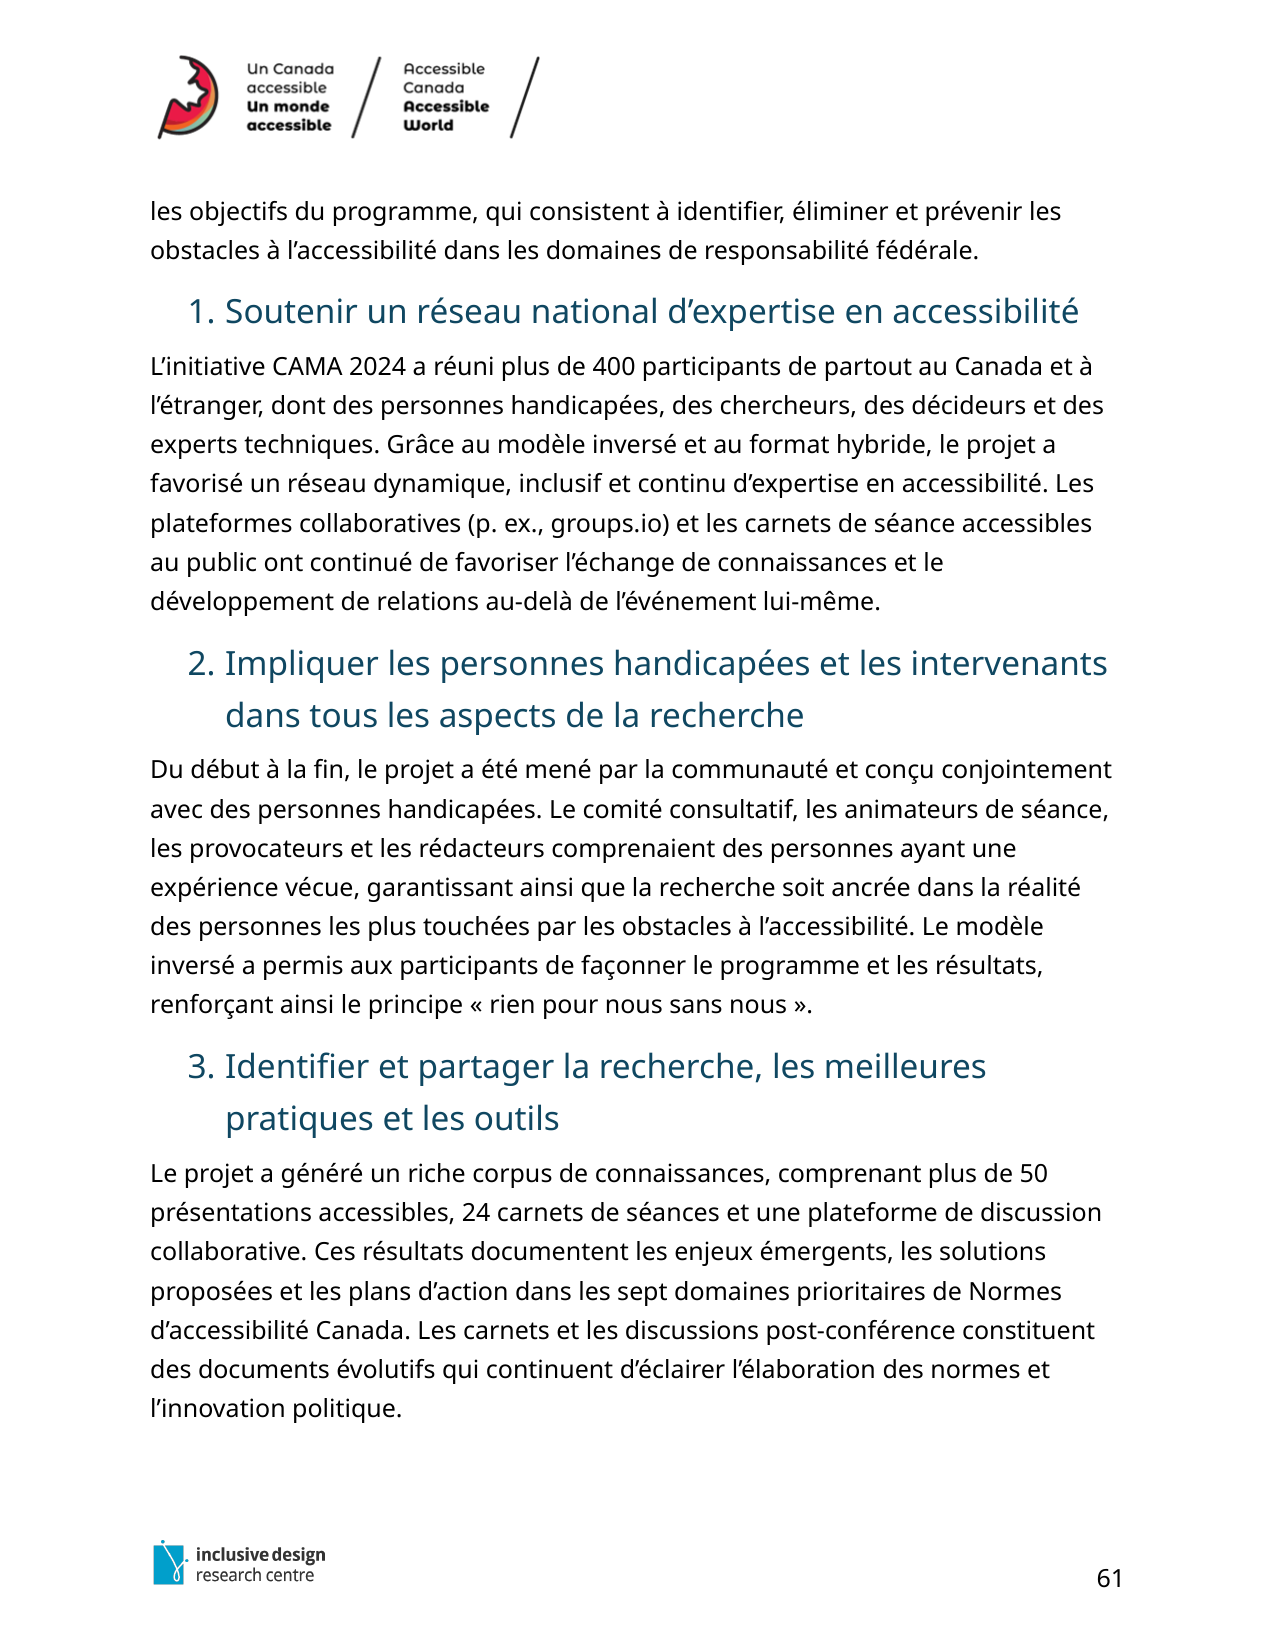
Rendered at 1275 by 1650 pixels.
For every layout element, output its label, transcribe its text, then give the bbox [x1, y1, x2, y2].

subtitle Soutenir un réseau national d’expertise en accessibilité [187, 288, 1125, 333]
text Du début à la fin, le projet a été mené par la communauté et conçu conjointement avec des personnes handicapées. Le comité consultatif, les animateurs de séance, les provocateurs et les rédacteurs comprenaient des personnes ayant une expérience vécue, garantissant ainsi que la recherche soit ancrée dans la réalité des personnes les plus touchées par les obstacles à l’accessibilité. Le modèle inversé a permis aux participants de façonner le programme et les résultats, renforçant ainsi le principe « rien pour nous sans nous ». [150, 752, 1125, 1021]
picture [150, 48, 547, 147]
subtitle Identifier et partager la recherche, les meilleures pratiques et les outils [187, 1043, 1125, 1141]
text L’initiative CAMA 2024 a réuni plus de 400 participants de partout au Canada et à l’étranger, dont des personnes handicapées, des chercheurs, des décideurs et des experts techniques. Grâce au modèle inversé et au format hybride, le projet a favorisé un réseau dynamique, inclusif et continu d’expertise en accessibilité. Les plateformes collaboratives (p. ex., groups.io) et les carnets de séance accessibles au public ont continué de favoriser l’échange de connaissances et le développement de relations au-delà de l’événement lui-même. [150, 349, 1125, 618]
picture [150, 1538, 340, 1601]
text Le projet a généré un riche corpus de connaissances, comprenant plus de 50 présentations accessibles, 24 carnets de séances et une plateforme de discussion collaborative. Ces résultats documentent les enjeux émergents, les solutions proposées et les plans d’action dans les sept domaines prioritaires de Normes d’accessibilité Canada. Les carnets et les discussions post-conférence constituent des documents évolutifs qui continuent d’éclairer l’élaboration des normes et l’innovation politique. [150, 1156, 1125, 1425]
subtitle Impliquer les personnes handicapées et les intervenants dans tous les aspects de la recherche [187, 639, 1125, 737]
